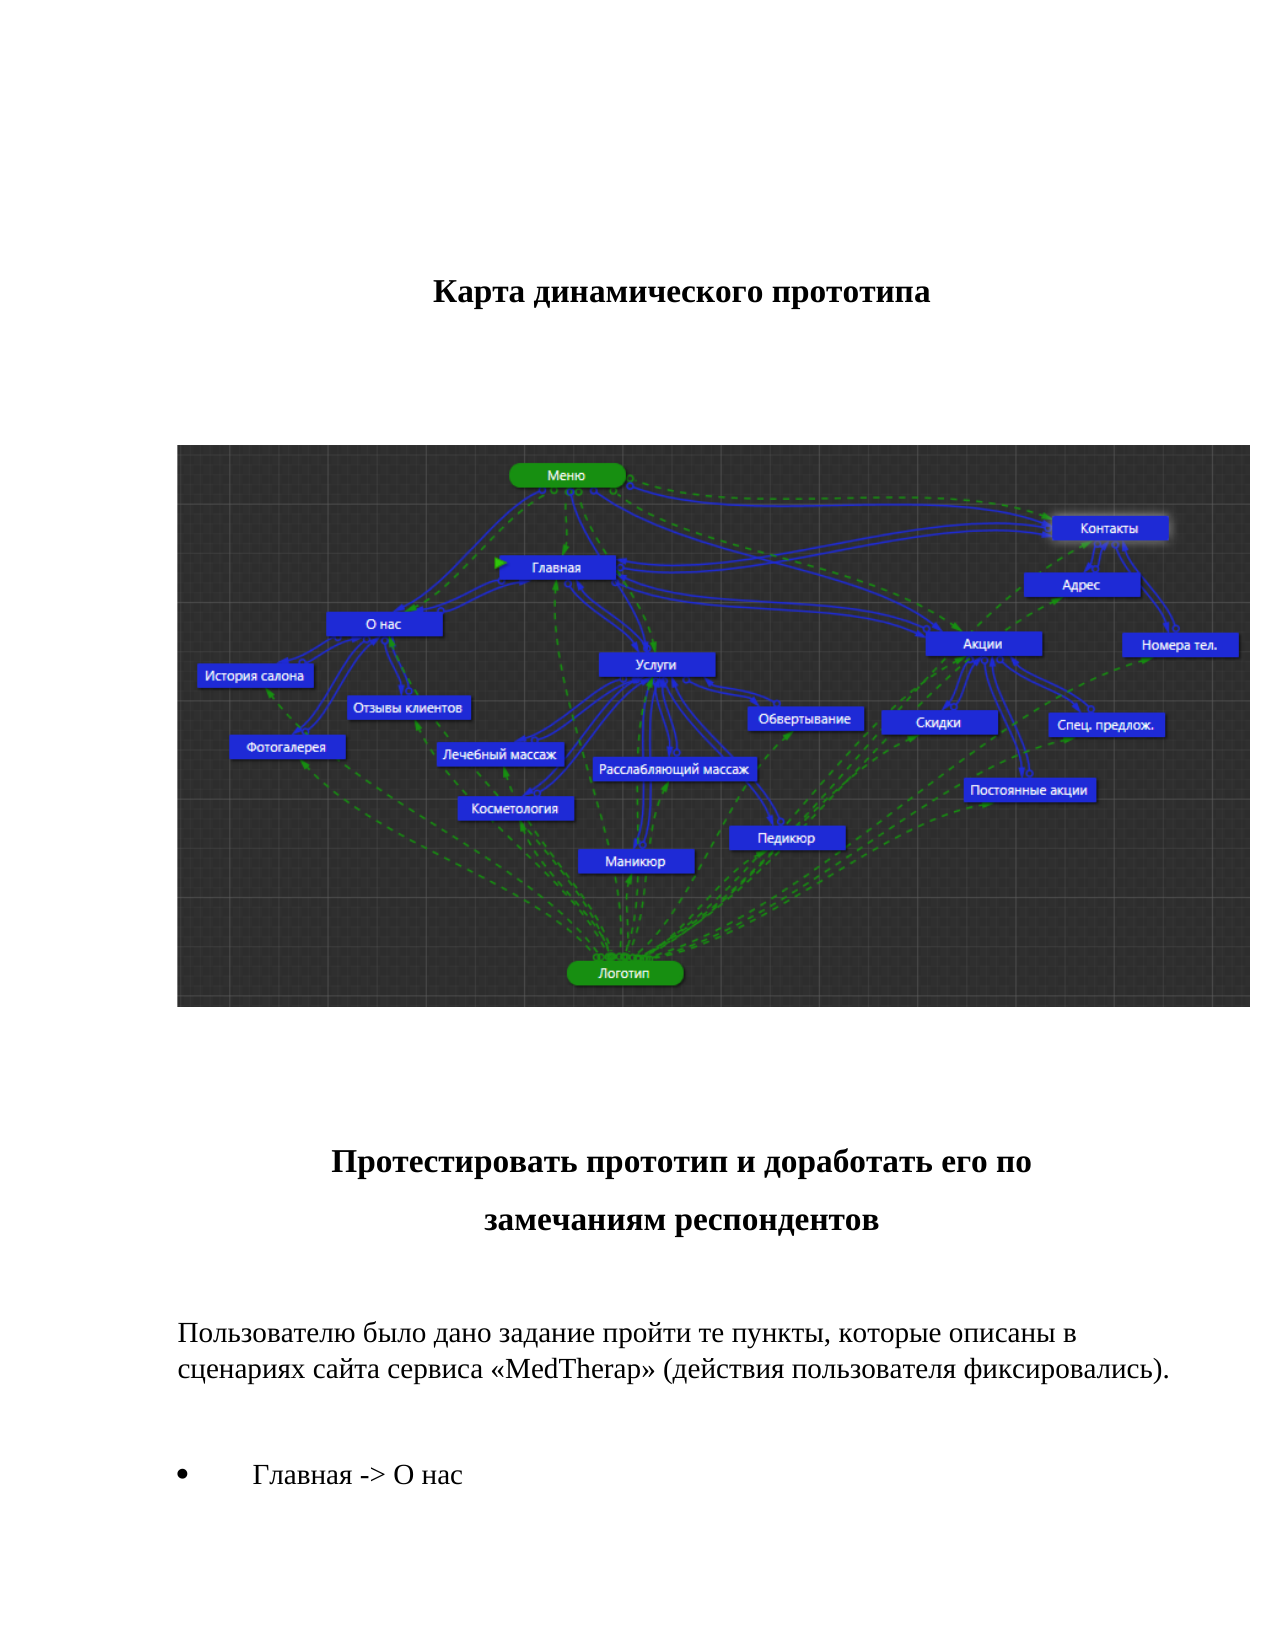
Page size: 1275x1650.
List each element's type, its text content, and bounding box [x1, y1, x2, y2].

text замечаниям респондентов [177, 1199, 1186, 1237]
text Пользователю было дано задание пройти те пункты, которые описаны в сценариях сайта сервиса «MedTherap» (действия пользователя фиксировались). [177, 1315, 1186, 1385]
list Главная -> О нас [177, 1457, 1186, 1490]
text Карта динамического прототипа [177, 271, 1186, 309]
text Протестировать прототип и доработать его по [177, 1141, 1186, 1179]
picture [177, 445, 1250, 1007]
